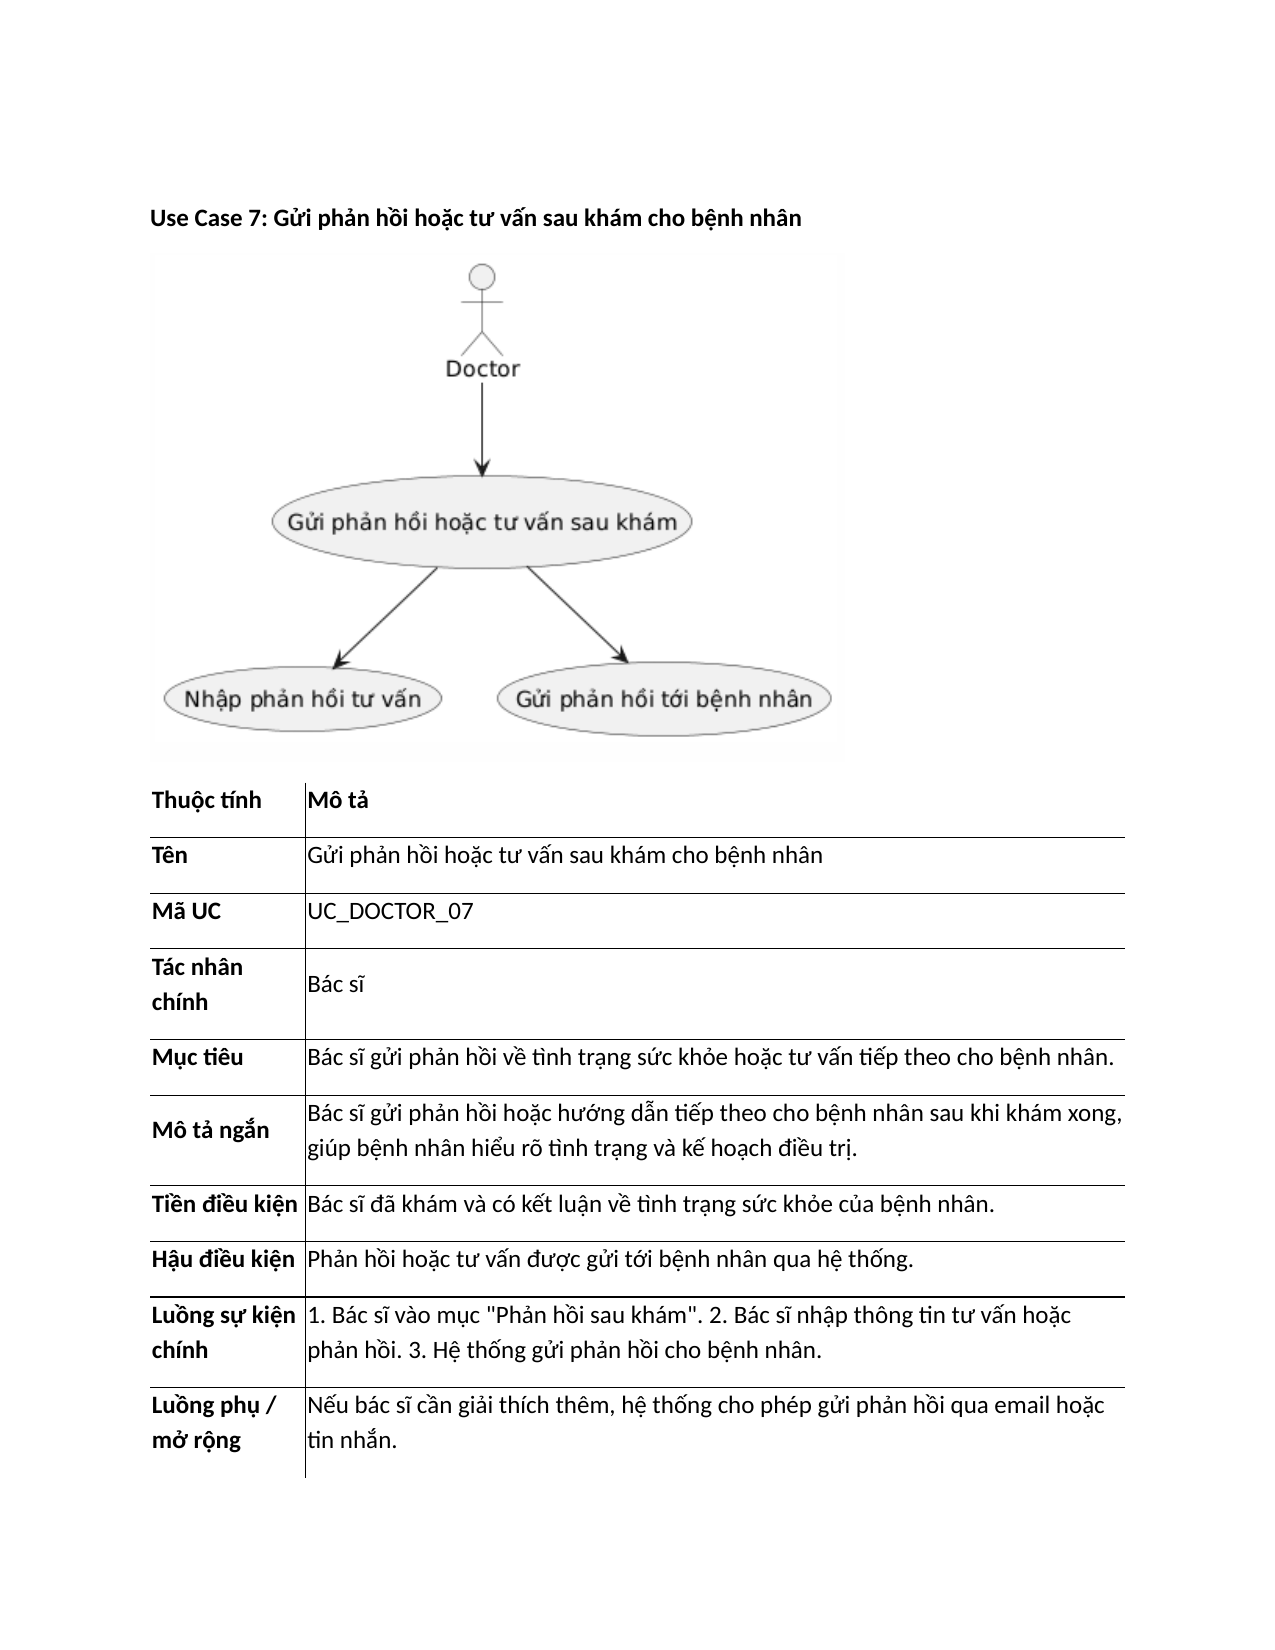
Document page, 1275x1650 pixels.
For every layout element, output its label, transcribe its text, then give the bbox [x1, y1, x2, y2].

table_cell 1. Bác sĩ vào mục "Phản hồi sau khám". 2. Bác sĩ nhập thông tin tư vấn hoặc phản hồi. 3. Hệ thống gửi phản hồi cho bệnh nhân. [306, 1298, 1125, 1387]
table_cell Tên [150, 838, 305, 893]
table_cell Bác sĩ [306, 949, 1125, 1039]
table_cell Bác sĩ gửi phản hồi về tình trạng sức khỏe hoặc tư vấn tiếp theo cho bệnh nhân. [306, 1040, 1125, 1094]
table_cell Tiền điều kiện [150, 1186, 305, 1241]
table_header Mô tả [306, 783, 1125, 837]
table_cell Bác sĩ gửi phản hồi hoặc hướng dẫn tiếp theo cho bệnh nhân sau khi khám xong, giúp bệnh nhân hiểu rõ tình trạng và kế hoạch điều trị. [306, 1096, 1125, 1185]
table_cell Hậu điều kiện [150, 1242, 305, 1296]
table_cell Gửi phản hồi hoặc tư vấn sau khám cho bệnh nhân [306, 838, 1125, 893]
table_header Thuộc tính [150, 783, 305, 837]
table_cell Mục tiêu [150, 1040, 305, 1094]
text Use Case 7: Gửi phản hồi hoặc tư vấn sau khám cho bệnh nhân [150, 202, 1125, 232]
table_cell Luồng sự kiện chính [150, 1298, 305, 1387]
table_cell Tác nhân chính [150, 949, 305, 1039]
table_cell Mô tả ngắn [150, 1096, 305, 1185]
picture [150, 253, 846, 762]
table_cell Phản hồi hoặc tư vấn được gửi tới bệnh nhân qua hệ thống. [306, 1242, 1125, 1296]
table_cell Bác sĩ đã khám và có kết luận về tình trạng sức khỏe của bệnh nhân. [306, 1186, 1125, 1241]
table_cell Mã UC [150, 894, 305, 948]
table_cell UC_DOCTOR_07 [306, 894, 1125, 948]
table_cell Nếu bác sĩ cần giải thích thêm, hệ thống cho phép gửi phản hồi qua email hoặc tin nhắn. [306, 1388, 1125, 1478]
table_cell Luồng phụ / mở rộng [150, 1388, 305, 1478]
